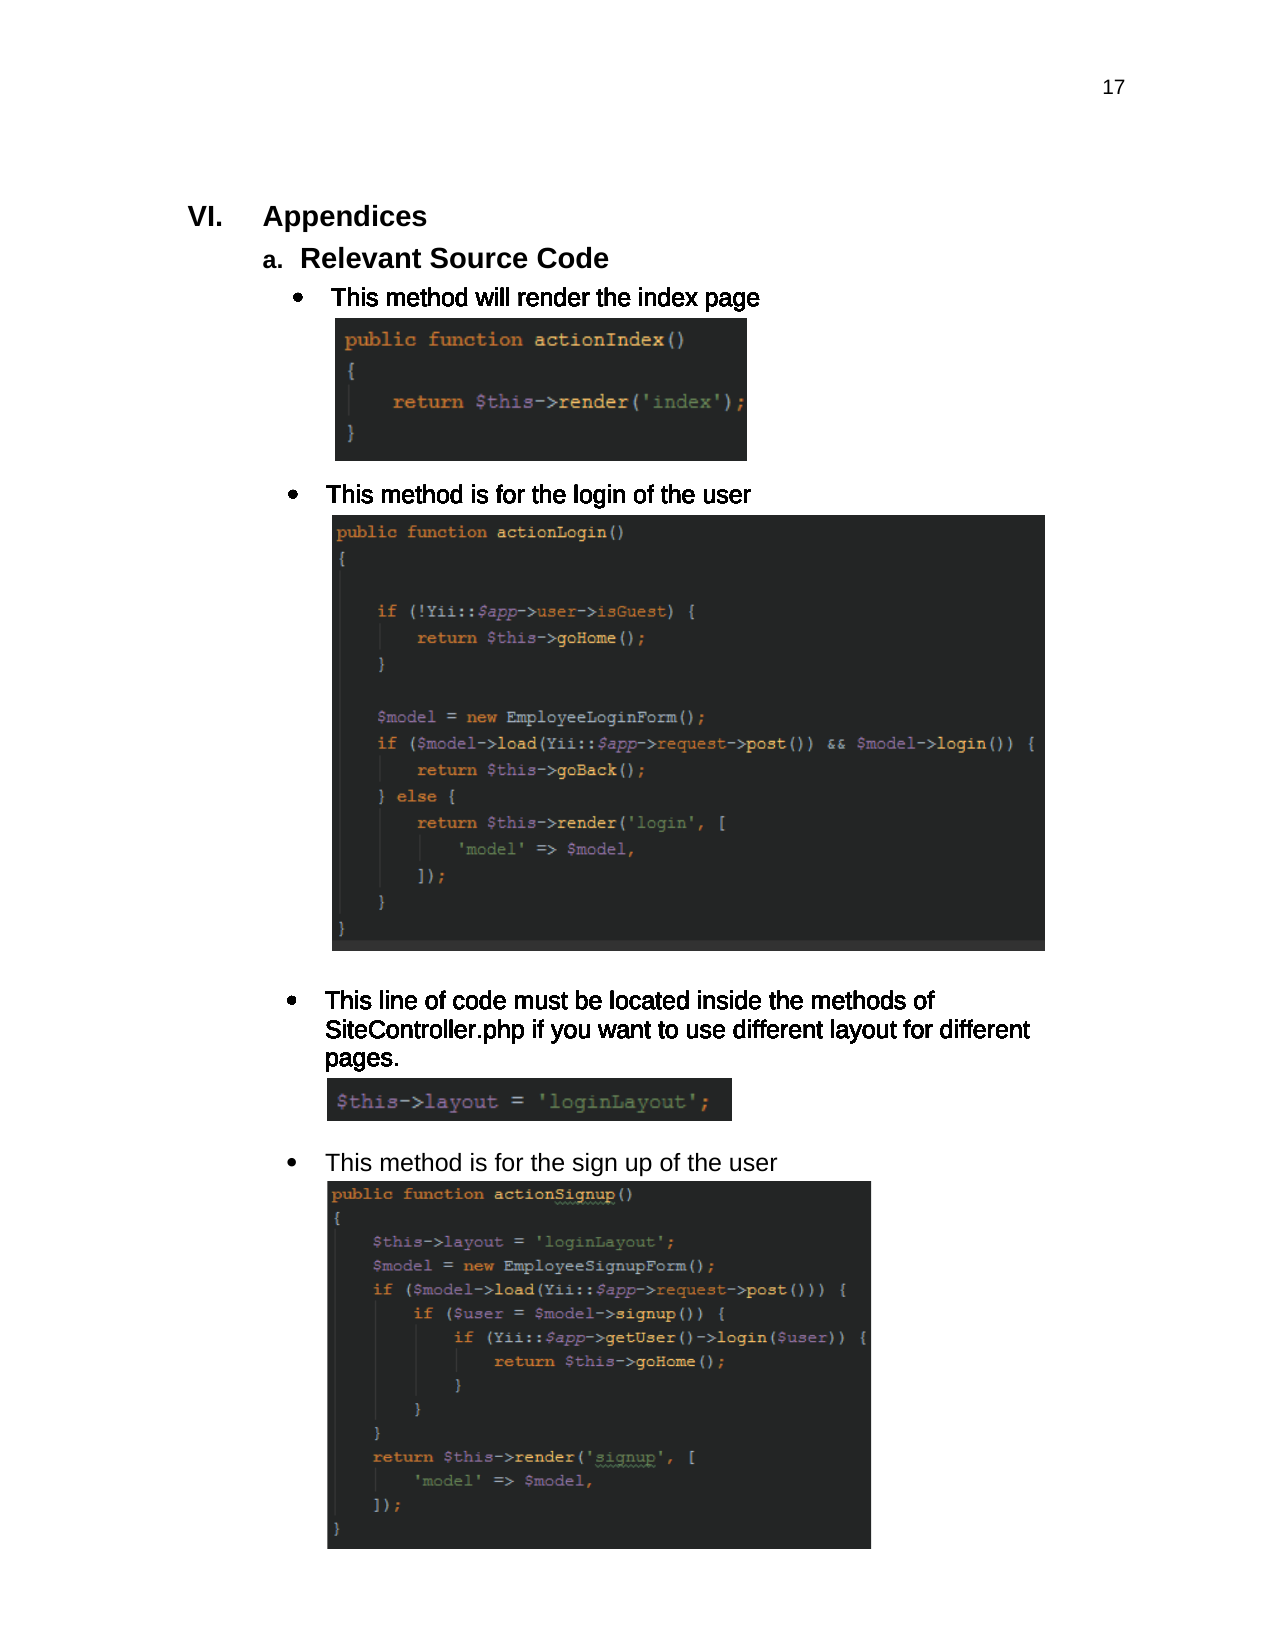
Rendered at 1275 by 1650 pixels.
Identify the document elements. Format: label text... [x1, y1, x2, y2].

subtitle Relevant Source Code [262, 239, 1125, 274]
picture [332, 515, 1045, 951]
picture [327, 1181, 872, 1549]
picture [335, 318, 747, 461]
picture [327, 1078, 732, 1121]
subtitle Appendices [187, 199, 1125, 232]
